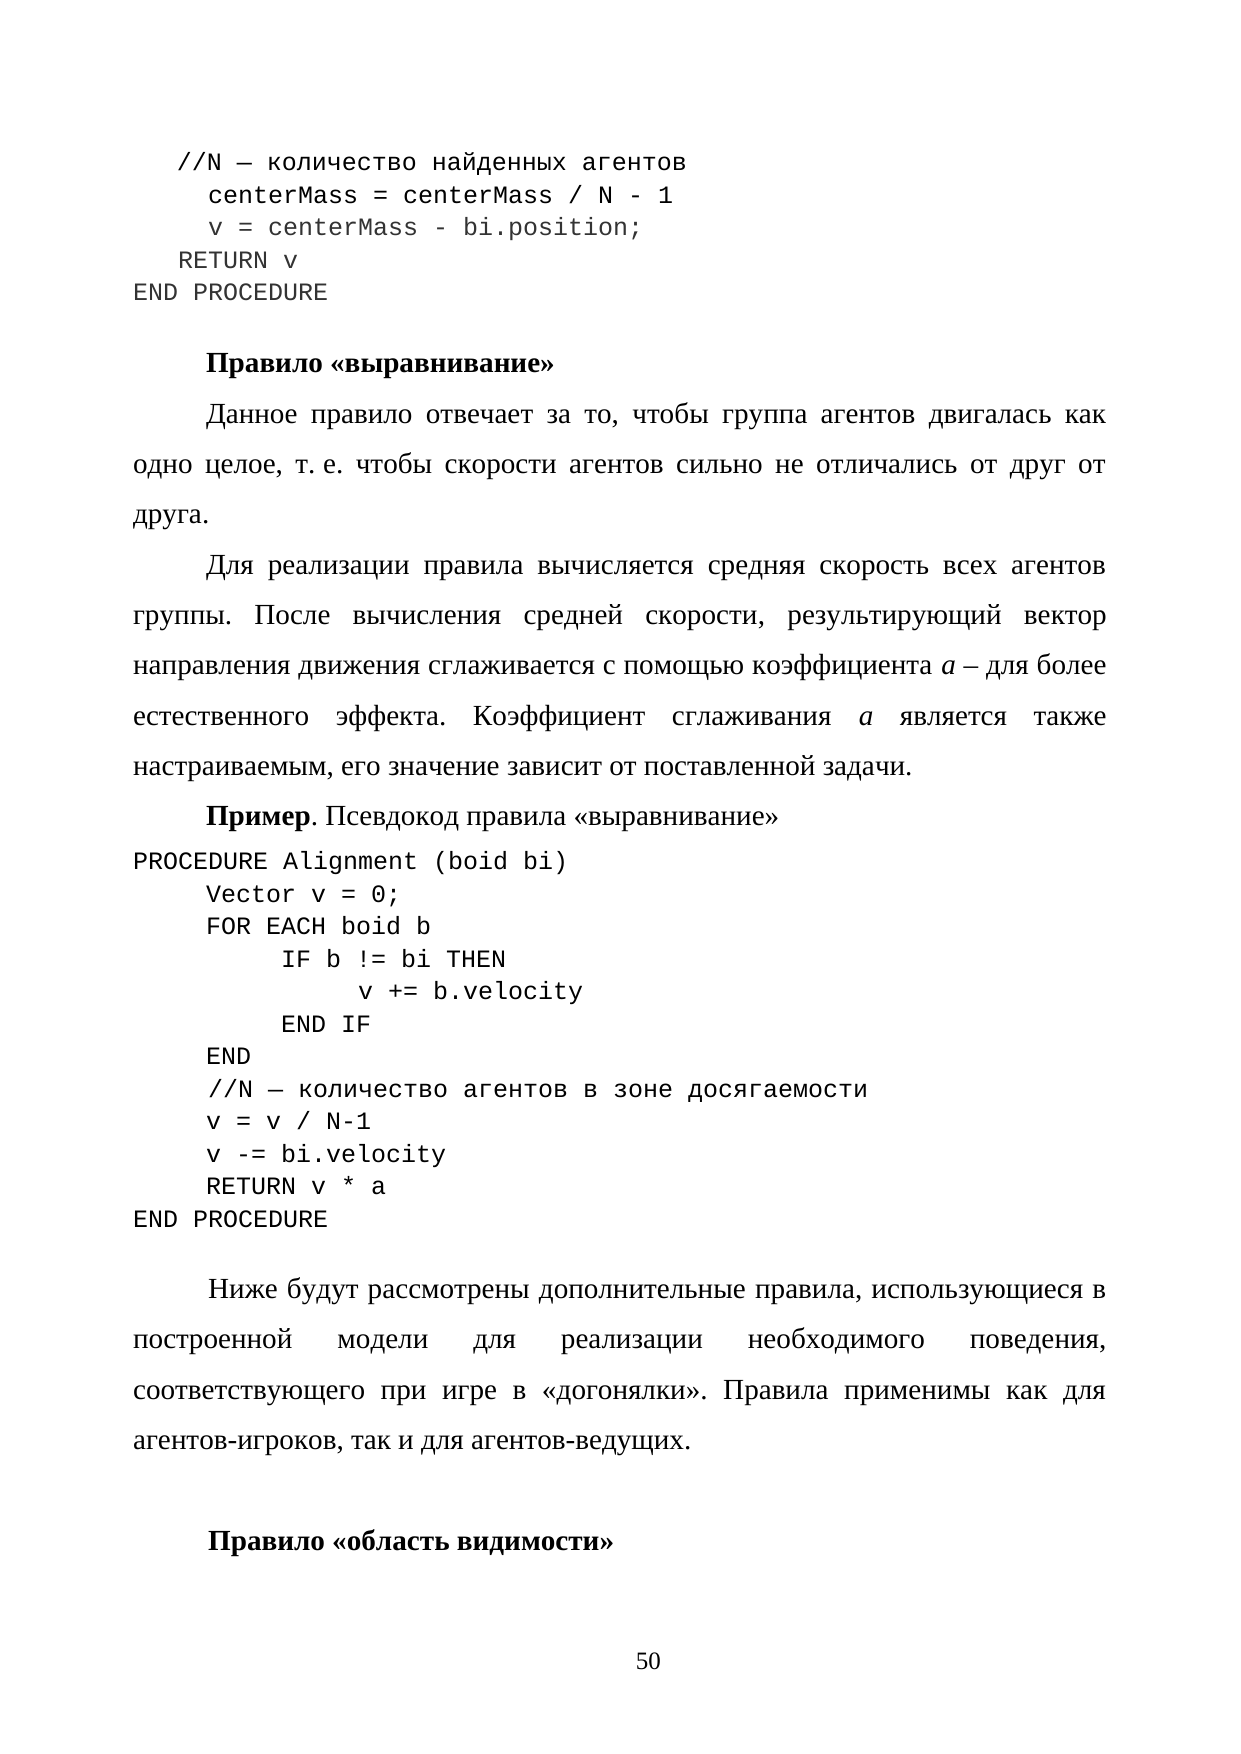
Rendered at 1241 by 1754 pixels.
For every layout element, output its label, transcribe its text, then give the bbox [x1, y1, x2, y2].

text centerMass = centerMass / N - 1 [133, 182, 1107, 211]
text PROCEDURE Alignment (boid bi) [133, 849, 1107, 877]
text FOR EACH boid b [133, 914, 1107, 942]
text Для реализации правила вычисляется средняя скорость всех агентов группы. После вычисления средней скорости, результирующий вектор направления движения сглаживается с помощью коэффициента a – для более естественного эффекта. Коэффициент сглаживания a является также настраиваемым, его значение зависит от поставленной задачи. [133, 547, 1107, 782]
text IF b != bi THEN [208, 946, 1107, 974]
text RETURN v * a [133, 1174, 1107, 1202]
text Ниже будут рассмотрены дополнительные правила, использующиеся в построенной модели для реализации необходимого поведения, соответствующего при игре в «догонялки». Правила применимы как для агентов-игроков, так и для агентов-ведущих. [133, 1271, 1107, 1456]
text Пример. Псевдокод правила «выравнивание» [133, 798, 1107, 832]
text v += b.velocity [133, 979, 1107, 1007]
text Правило «выравнивание» [133, 346, 1107, 379]
text END [133, 1044, 1107, 1072]
text END IF [208, 1011, 1107, 1039]
text //N — количество найденных агентов [133, 150, 1107, 178]
text RETURN v [133, 247, 1107, 276]
text v = centerMass - bi.position; [133, 215, 1107, 243]
text Правило «область видимости» [133, 1523, 1107, 1556]
text Данное правило отвечает за то, чтобы группа агентов двигалась как одно целое, т. е. чтобы скорости агентов сильно не отличались от друг от друга. [133, 396, 1107, 530]
text Vector v = 0; [133, 881, 1107, 909]
text END PROCEDURE [133, 1206, 1107, 1234]
text END PROCEDURE [133, 280, 1107, 308]
text //N — количество агентов в зоне досягаемости [208, 1076, 1107, 1104]
text v = v / N-1 [133, 1109, 1107, 1137]
text v -= bi.velocity [133, 1141, 1107, 1169]
